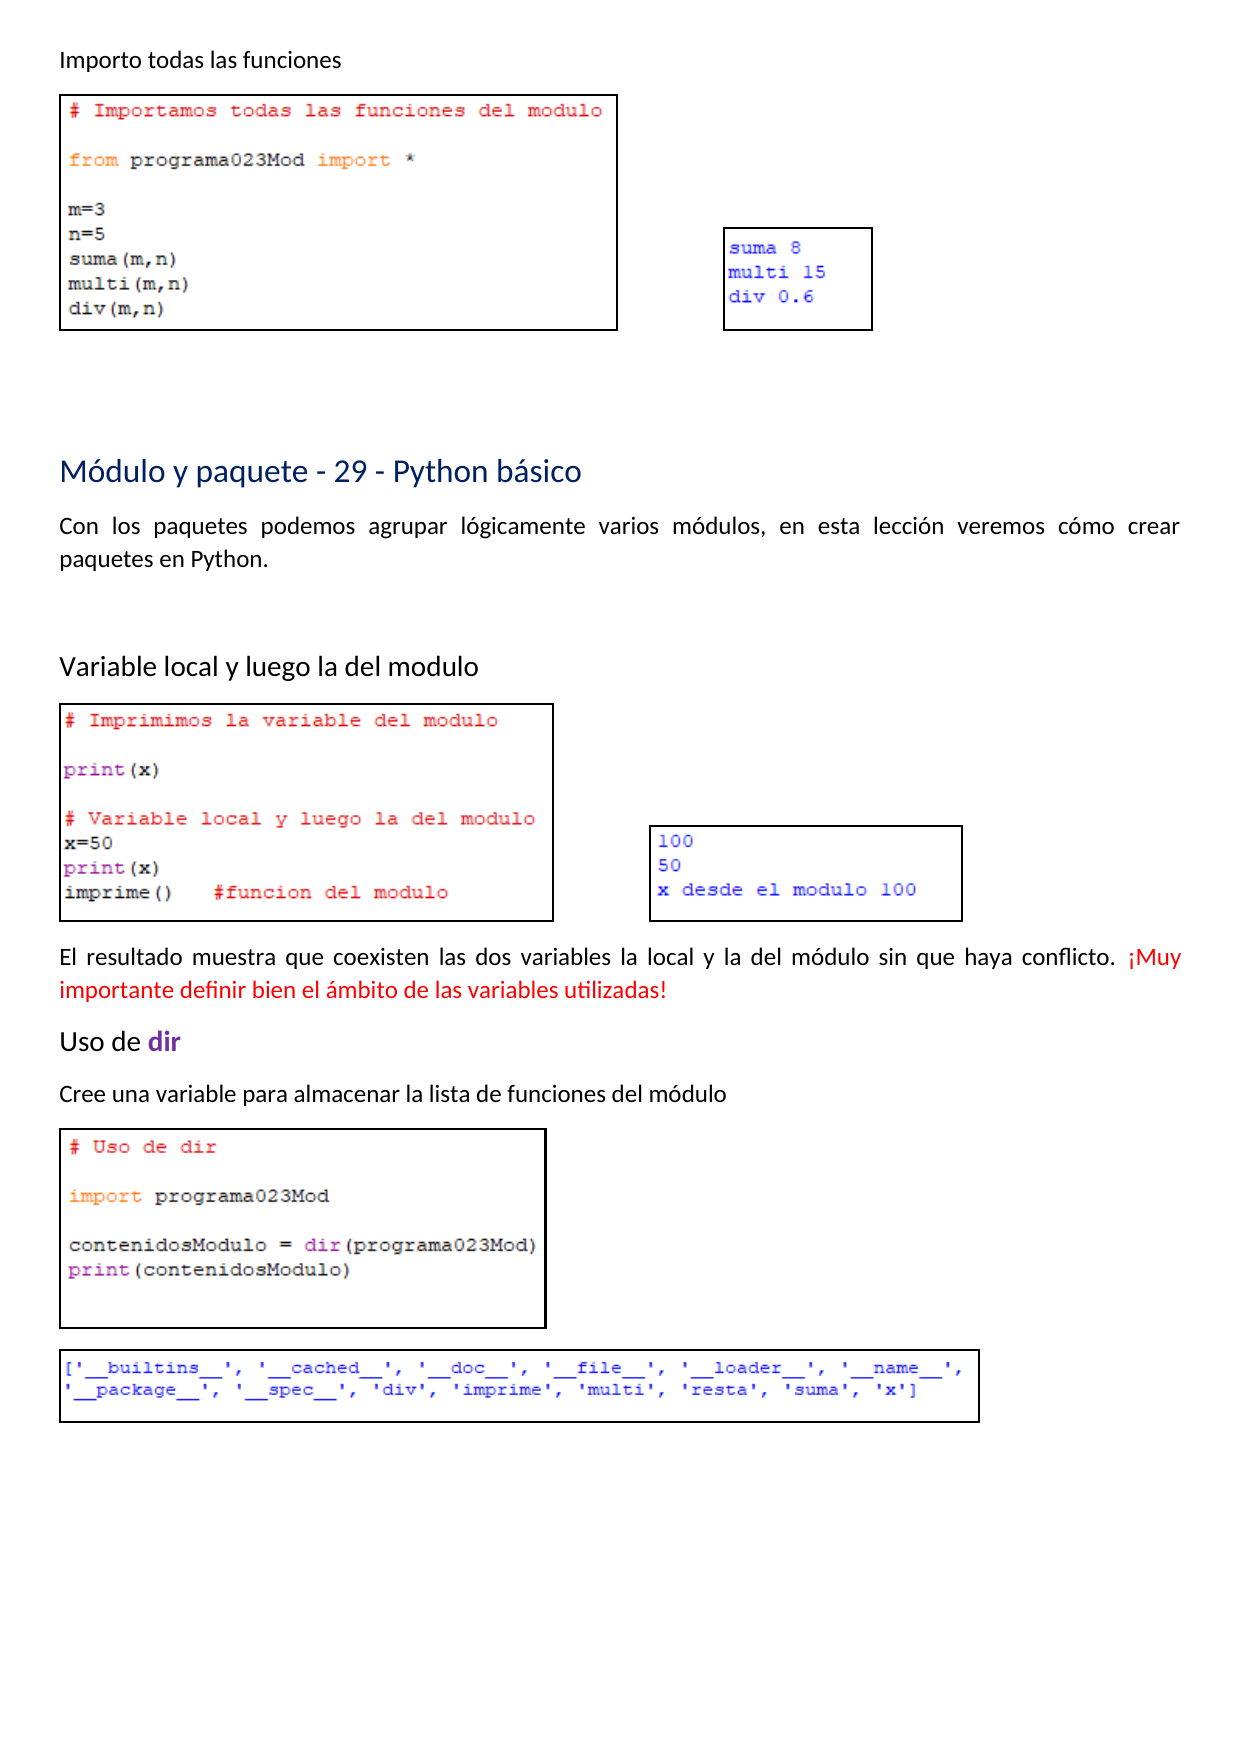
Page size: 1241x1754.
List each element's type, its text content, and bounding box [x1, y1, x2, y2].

picture [725, 229, 871, 329]
picture [61, 96, 616, 329]
text El resultado muestra que coexisten las dos variables la local y la del módulo sin que haya conflicto. ¡Muy importante definir bien el ámbito de las variables utilizadas! [59, 941, 1181, 1004]
picture [61, 1351, 978, 1421]
picture [61, 1130, 544, 1327]
text Con los paquetes podemos agrupar lógicamente varios módulos, en esta lección veremos cómo crear paquetes en Python. [59, 510, 1181, 574]
text Módulo y paquete - 29 - Python básico [59, 450, 1181, 490]
text Cree una variable para almacenar la lista de funciones del módulo [59, 1078, 1181, 1109]
text Variable local y luego la del modulo [59, 648, 1181, 683]
text Uso de dir [59, 1023, 1181, 1059]
picture [651, 827, 961, 920]
text Importo todas las funciones [59, 44, 1181, 75]
picture [61, 705, 552, 920]
